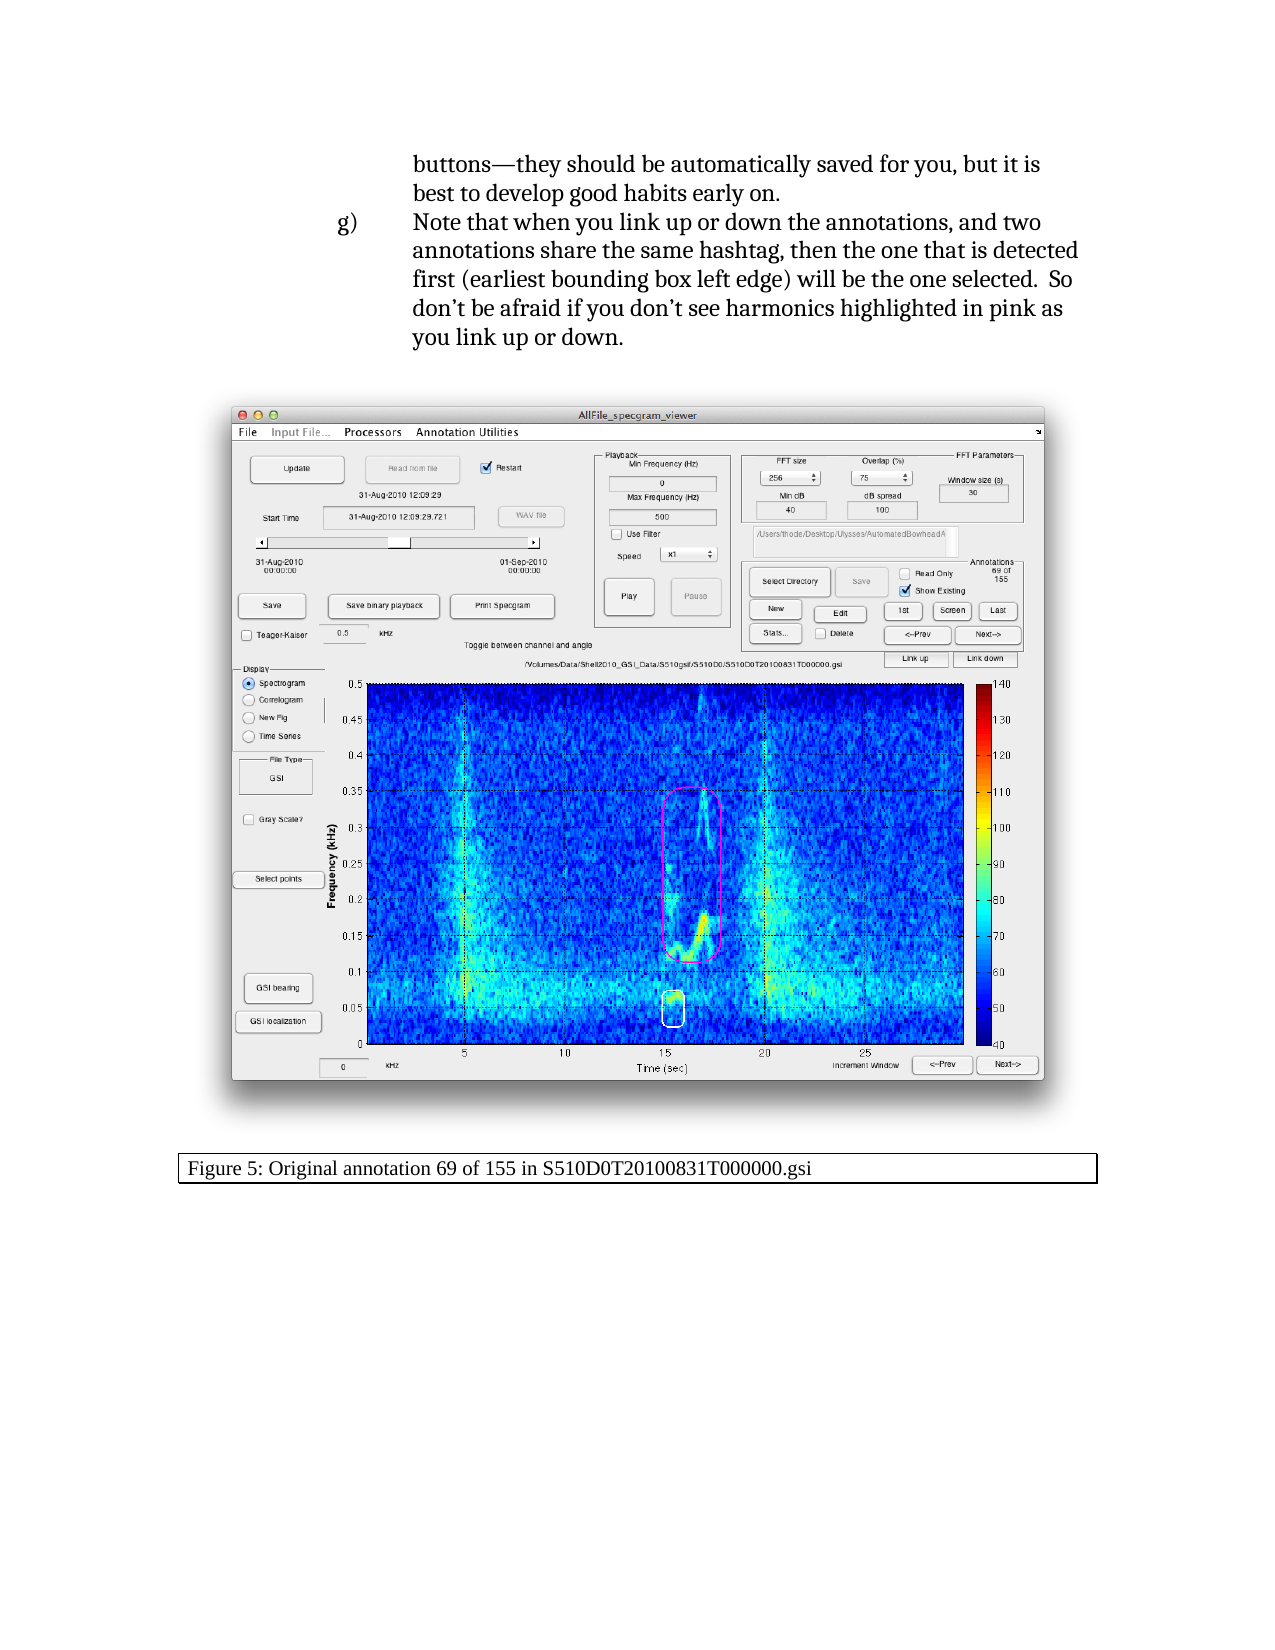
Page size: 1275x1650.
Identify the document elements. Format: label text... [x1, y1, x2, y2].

picture [187, 380, 1088, 1141]
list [337, 150, 1087, 207]
list Note that when you link up or down the annotations, and two annotations share the same hashtag, then the one that is detected first (earliest bounding box left edge) will be the one selected. So don’t be afraid if you don’t see harmonics highlighted in pink as you link up or down. [337, 207, 1087, 351]
text Figure 5: Original annotation 69 of 155 in S510D0T20100831T000000.gsi [179, 1154, 1096, 1182]
